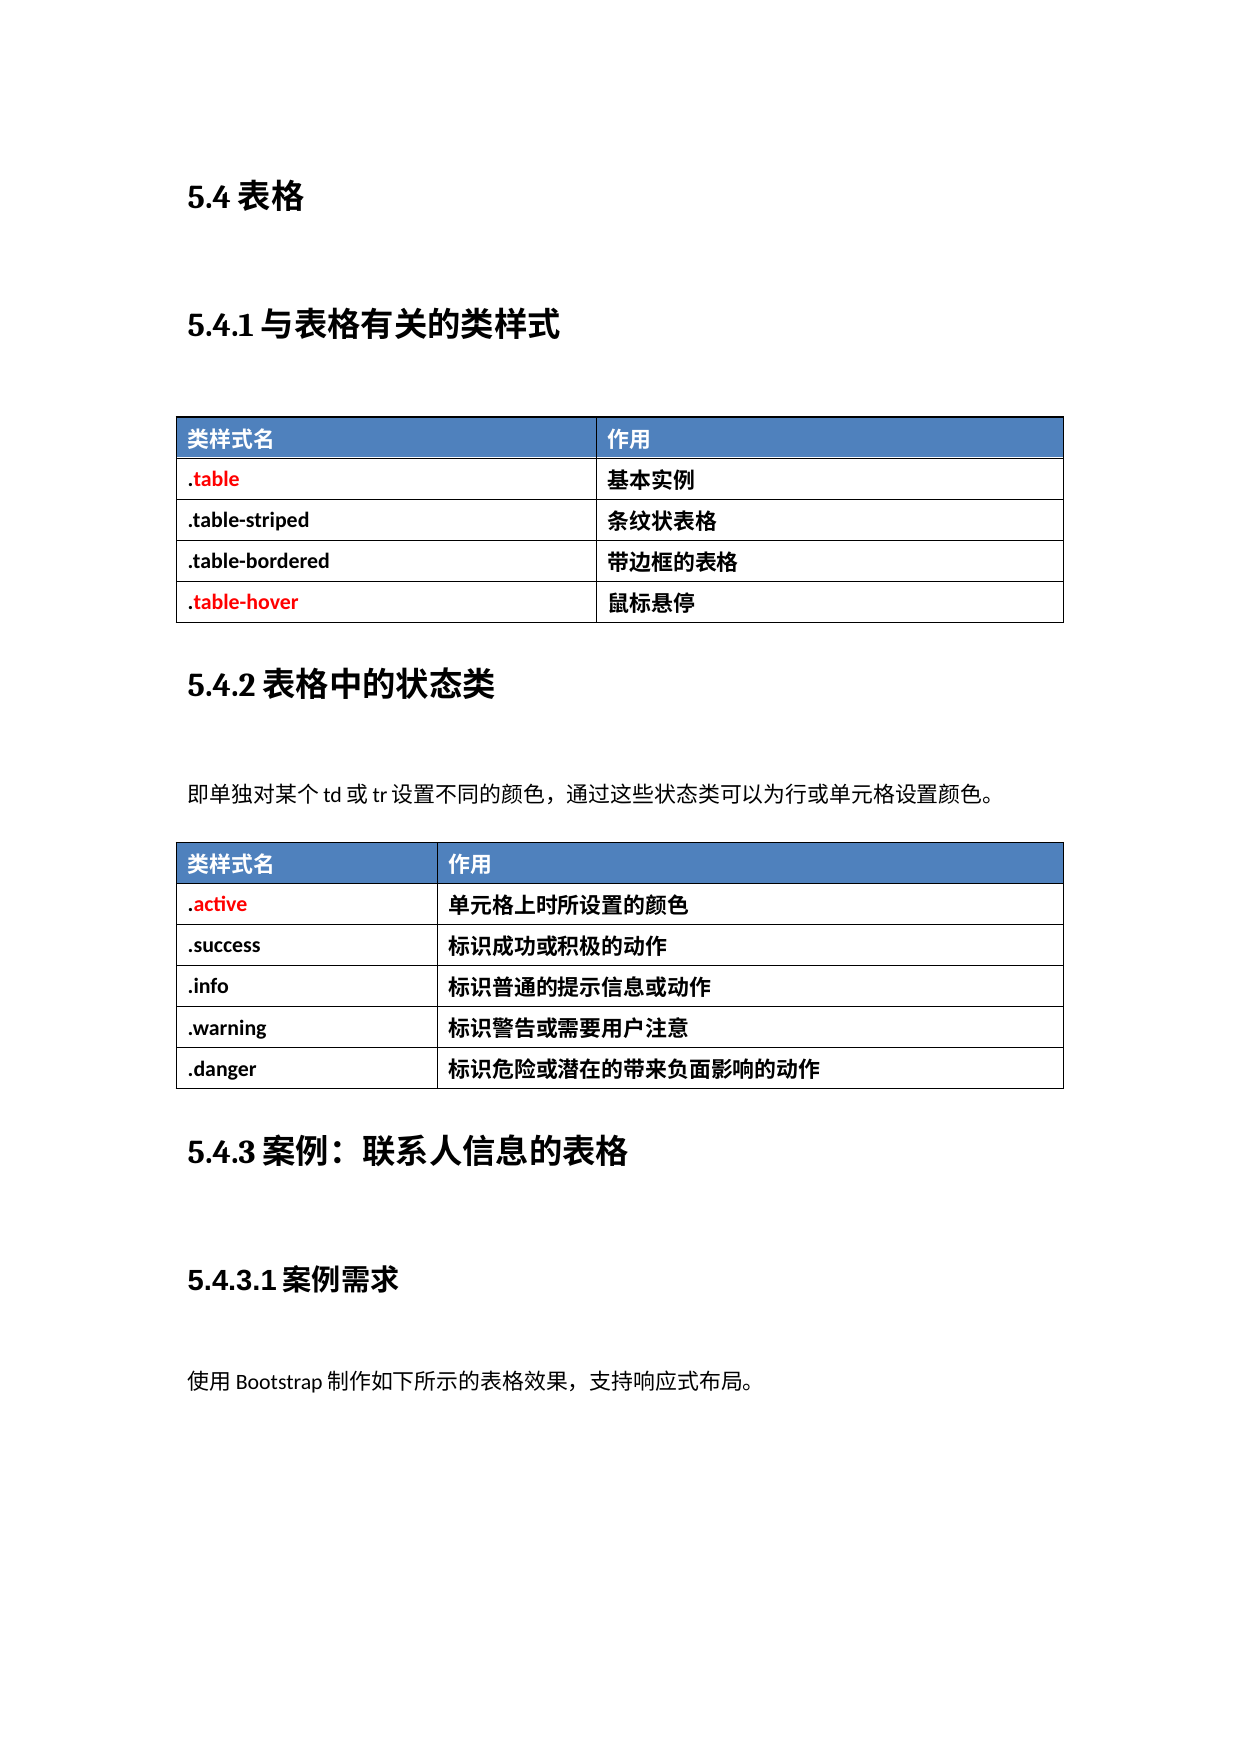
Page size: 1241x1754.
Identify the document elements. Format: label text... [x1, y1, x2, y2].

table_cell .warning [177, 1007, 437, 1047]
table_cell 标识普通的提示信息或动作 [438, 966, 1063, 1006]
table_cell .info [177, 966, 437, 1006]
table_cell .danger [177, 1048, 437, 1088]
table_cell 标识警告或需要用户注意 [438, 1007, 1063, 1047]
table_cell 标识危险或潜在的带来负面影响的动作 [438, 1048, 1063, 1088]
table_header 作用 [597, 418, 1063, 457]
subtitle 5.4.2表格中的状态类 [187, 650, 1053, 715]
table_cell .table-striped [177, 500, 596, 539]
subtitle 5.4.1与表格有关的类样式 [187, 289, 1053, 354]
subtitle 5.4.3案例：联系人信息的表格 [187, 1116, 1053, 1181]
table_cell .table-hover [177, 582, 596, 622]
subtitle 5.4表格 [187, 162, 1053, 227]
table_header 类样式名 [177, 843, 437, 883]
table_cell 基本实例 [597, 459, 1063, 498]
table_cell 带边框的表格 [597, 541, 1063, 581]
table_cell 单元格上时所设置的颜色 [438, 884, 1063, 924]
table_cell .active [177, 884, 437, 924]
subtitle 5.4.3.1案例需求 [187, 1246, 1053, 1311]
text 即单独对某个td或tr设置不同的颜色，通过这些状态类可以为行或单元格设置颜色。 [187, 777, 1053, 809]
table_cell 条纹状表格 [597, 500, 1063, 539]
table_header 作用 [438, 843, 1063, 883]
table_cell .table-bordered [177, 541, 596, 581]
table_cell 标识成功或积极的动作 [438, 925, 1063, 965]
table_header 类样式名 [177, 418, 596, 457]
table_cell .success [177, 925, 437, 965]
table_cell .table [177, 459, 596, 498]
text 使用Bootstrap制作如下所示的表格效果，支持响应式布局。 [187, 1364, 1053, 1396]
table_cell 鼠标悬停 [597, 582, 1063, 622]
